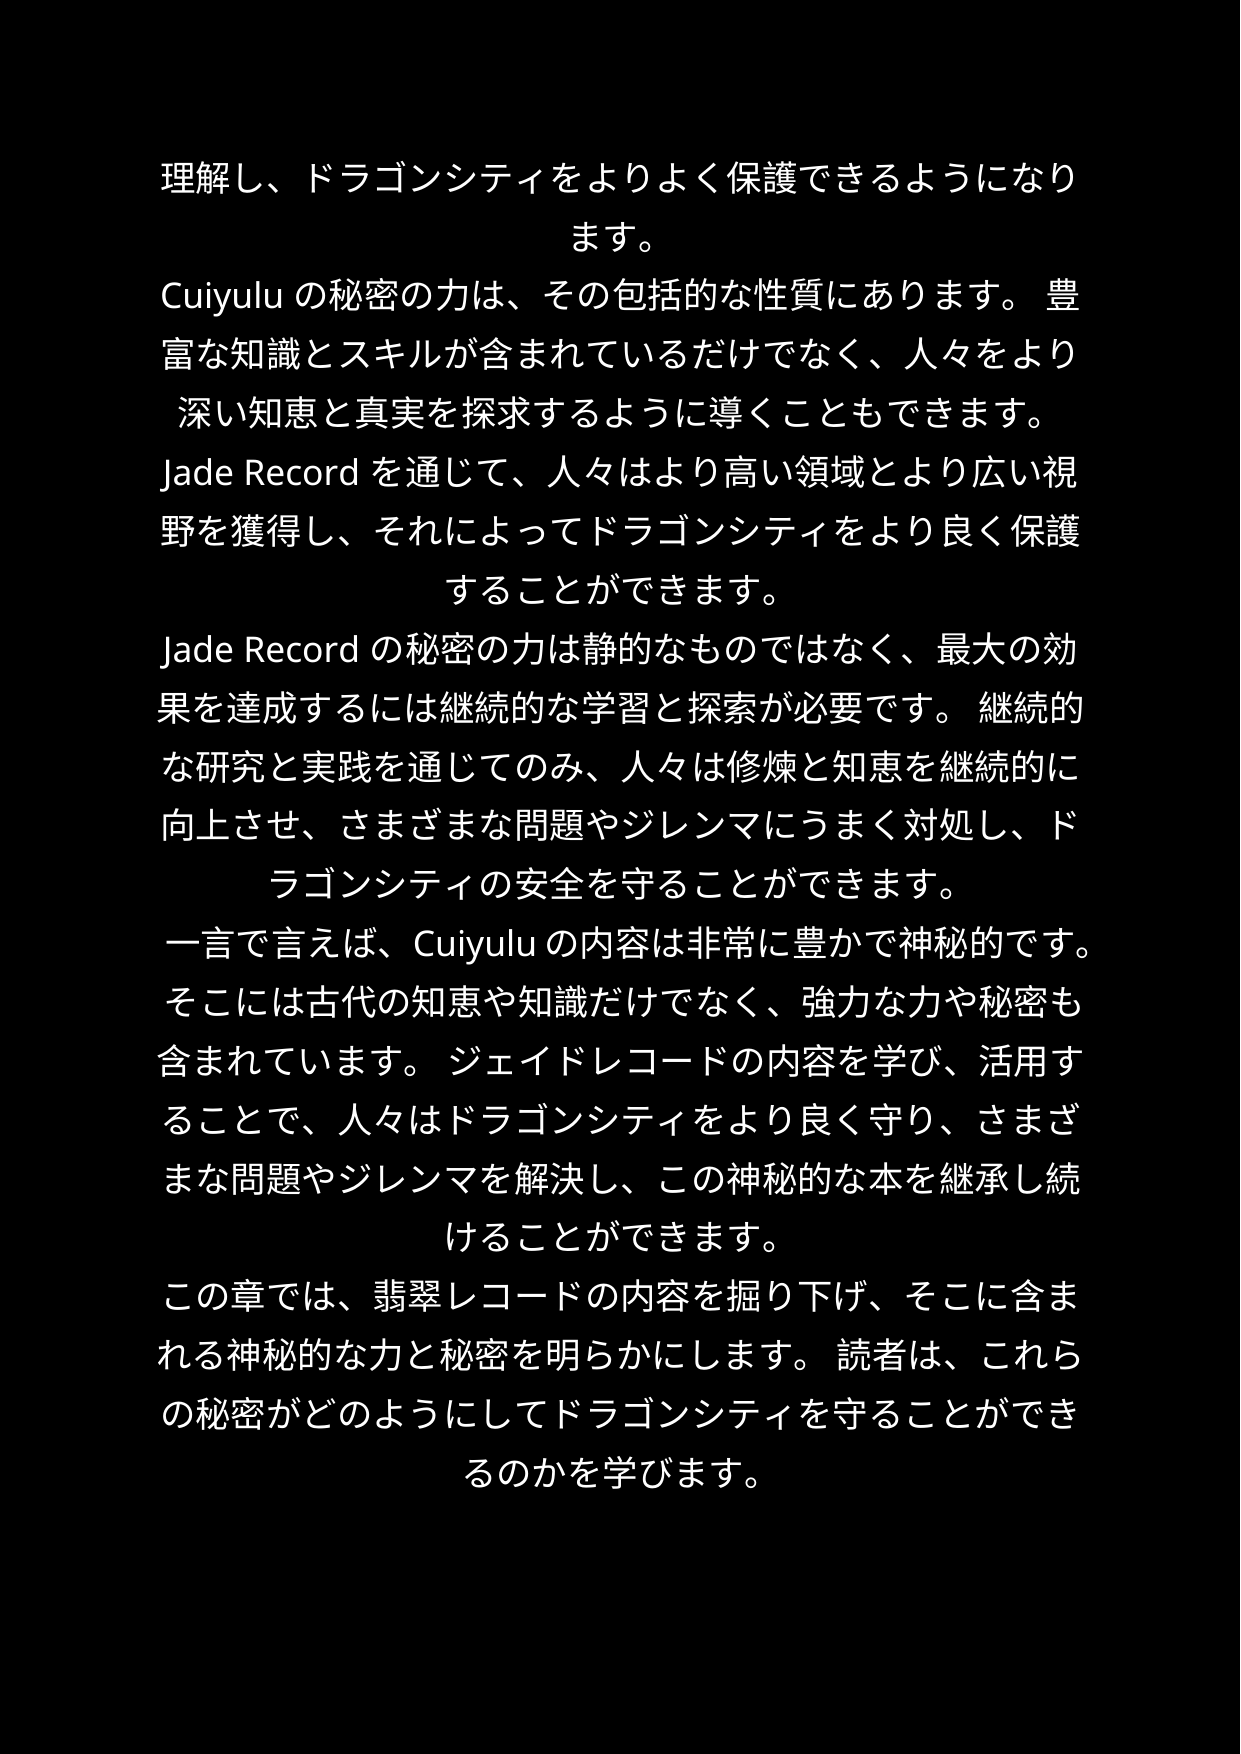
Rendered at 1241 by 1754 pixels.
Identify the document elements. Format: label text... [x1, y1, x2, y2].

text 一言で言えば、Cuiyuluの内容は非常に豊かで神秘的です。 そこには古代の知恵や知識だけでなく、強力な力や秘密も含まれています。 ジェイドレコードの内容を学び、活用することで、人々はドラゴンシティをより良く守り、さまざまな問題やジレンマを解決し、この神秘的な本を継承し続けることができます。 [150, 915, 1090, 1261]
text Cuiyulu の秘密の力は、その包括的な性質にあります。 豊富な知識とスキルが含まれているだけでなく、人々をより深い知恵と真実を探求するように導くこともできます。 Jade Record を通じて、人々はより高い領域とより広い視野を獲得し、それによってドラゴンシティをより良く保護することができます。 [150, 268, 1090, 613]
text Jade Record の秘密の力は静的なものではなく、最大の効果を達成するには継続的な学習と探索が必要です。 継続的な研究と実践を通じてのみ、人々は修煉と知恵を継続的に向上させ、さまざまな問題やジレンマにうまく対処し、ドラゴンシティの安全を守ることができます。 [150, 621, 1090, 908]
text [150, 150, 1090, 260]
text この章では、翡翠レコードの内容を掘り下げ、そこに含まれる神秘的な力と秘密を明らかにします。 読者は、これらの秘密がどのようにしてドラゴンシティを守ることができるのかを学びます。 [150, 1269, 1090, 1496]
